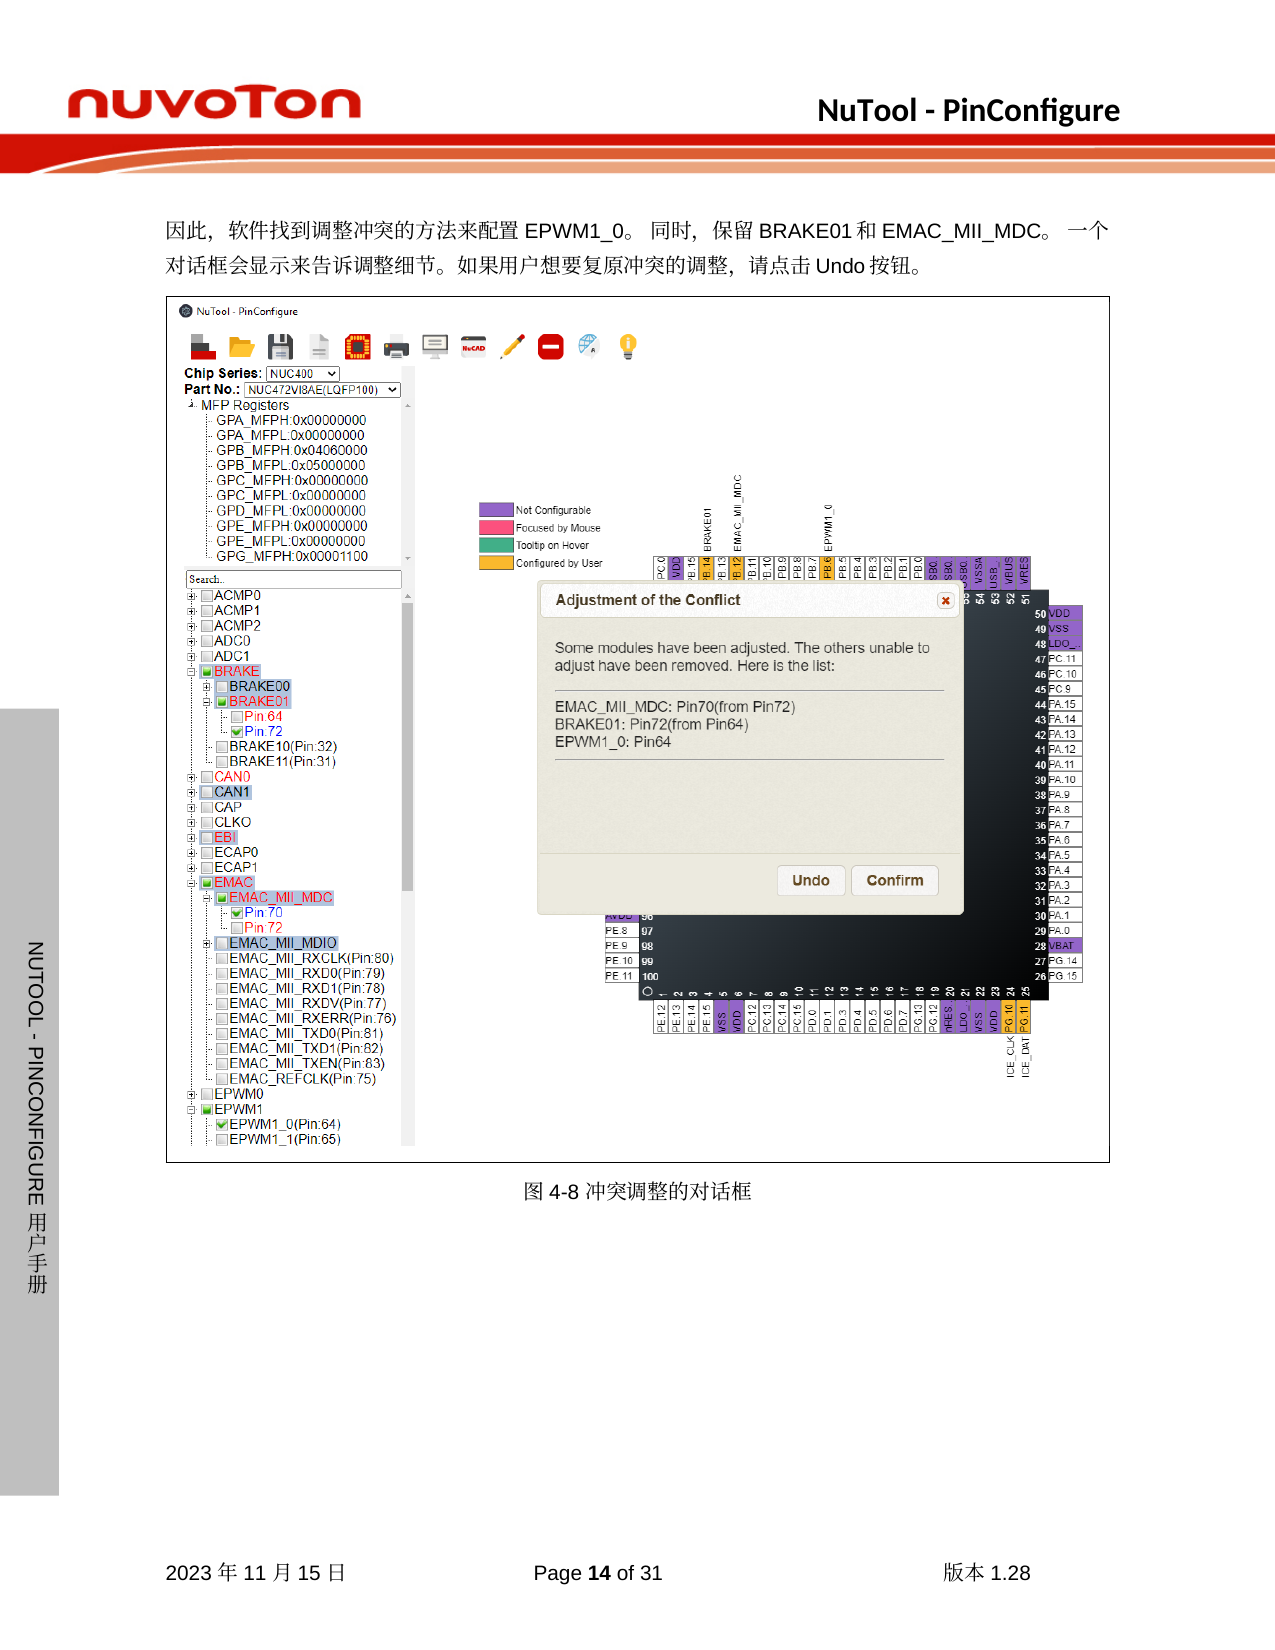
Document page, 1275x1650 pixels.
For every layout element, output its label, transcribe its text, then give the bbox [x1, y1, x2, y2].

table_header [167, 297, 1109, 1162]
text 因此，软件找到调整冲突的方法来配置EPWM1_0。 同时，保留BRAKE01和EMAC_MII_MDC。 一个对话框会显示来告诉调整细节。如果用户想要复原冲突的调整，请点击Undo按钮。 [165, 215, 1109, 279]
picture [177, 302, 1110, 1146]
picture [0, 59, 1275, 201]
